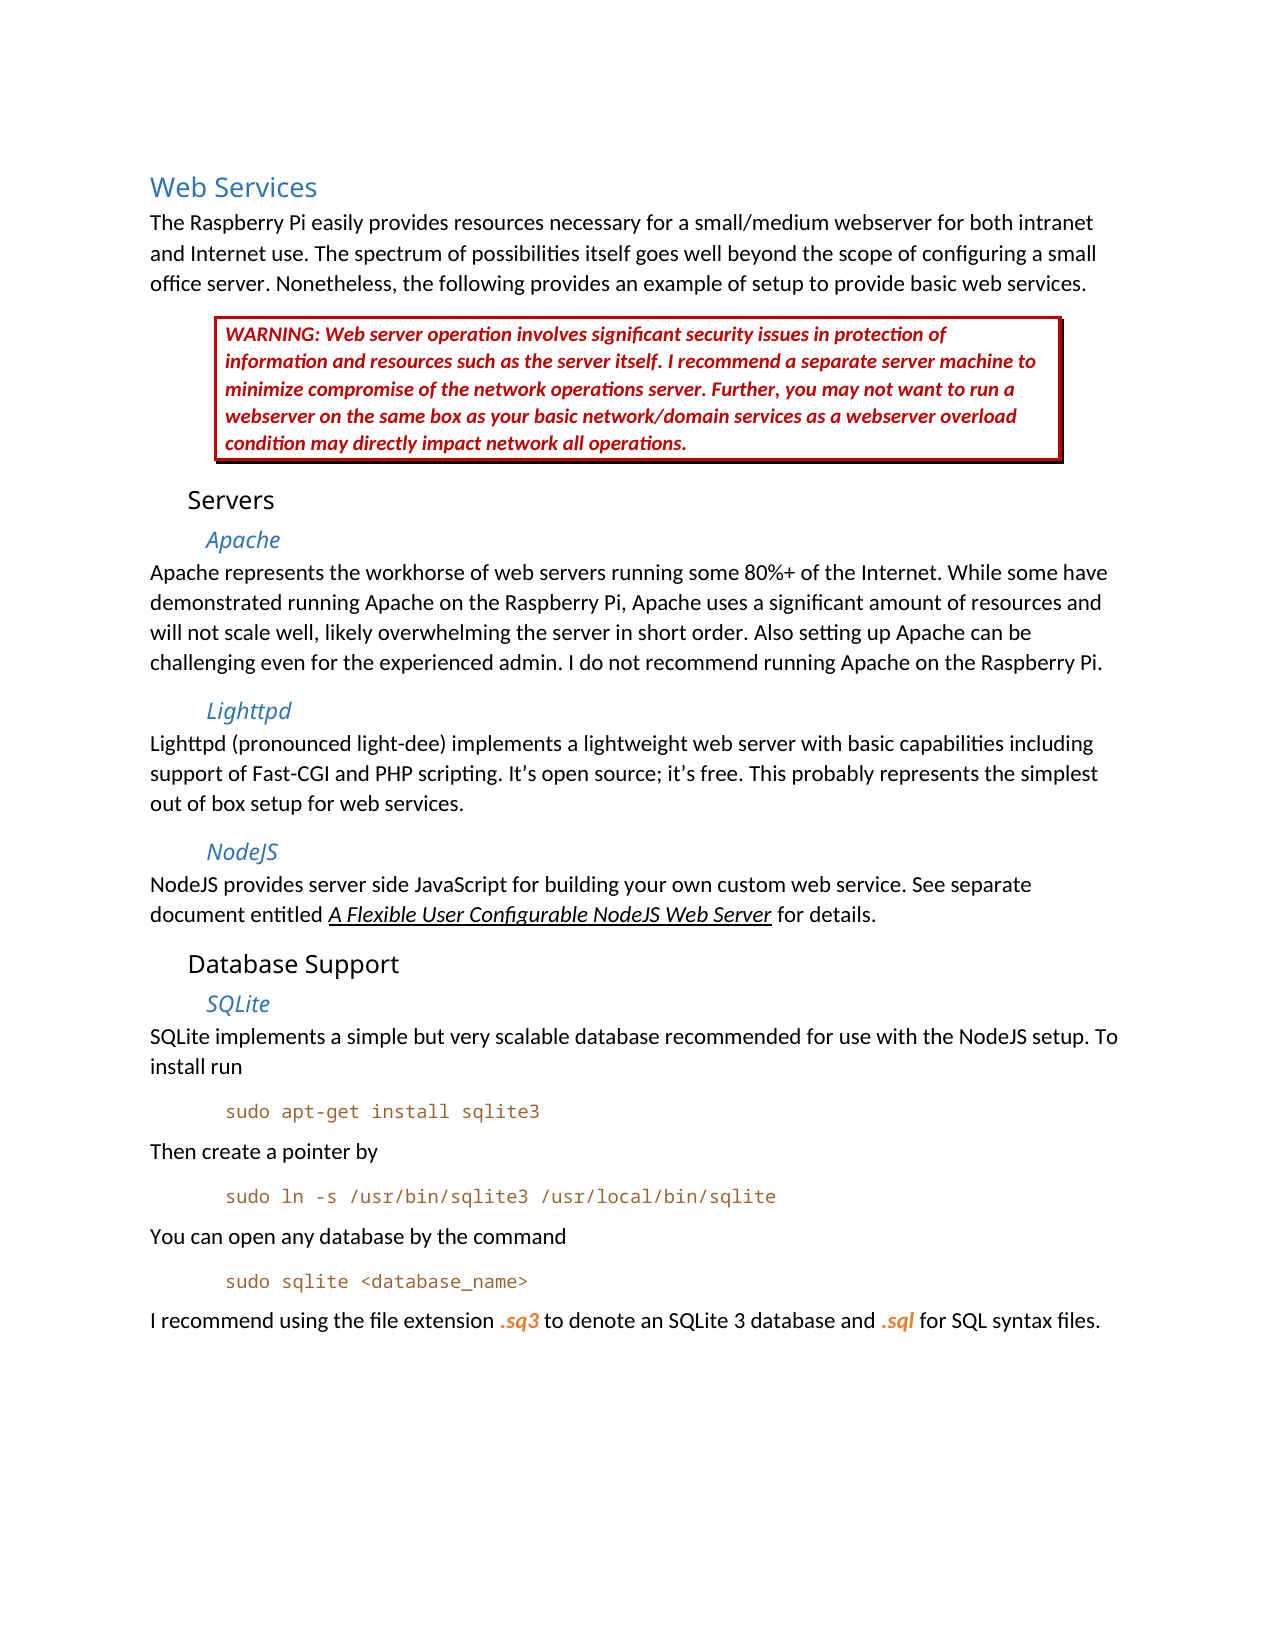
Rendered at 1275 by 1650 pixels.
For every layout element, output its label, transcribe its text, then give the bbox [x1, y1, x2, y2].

subtitle Web Services [150, 169, 1125, 206]
text Apache represents the workhorse of web servers running some 80%+ of the Internet. While some have demonstrated running Apache on the Raspberry Pi, Apache uses a significant amount of resources and will not scale well, likely overwhelming the server in short order. Also setting up Apache can be challenging even for the experienced admin. I do not recommend running Apache on the Raspberry Pi. [150, 558, 1125, 676]
text WARNING: Web server operation involves significant security issues in protection of information and resources such as the server itself. I recommend a separate server machine to minimize compromise of the network operations server. Further, you may not want to run a webserver on the same box as your basic network/domain services as a webserver overload condition may directly impact network all operations. [217, 319, 1058, 458]
subtitle Apache [206, 524, 1125, 555]
subtitle NodeJS [206, 836, 1125, 867]
text sudo ln -s /usr/bin/sqlite3 /usr/local/bin/sqlite [225, 1184, 1125, 1209]
text sudo apt-get install sqlite3 [225, 1099, 1125, 1124]
text The Raspberry Pi easily provides resources necessary for a small/medium webserver for both intranet and Internet use. The spectrum of possibilities itself goes well beyond the scope of configuring a small office server. Nonetheless, the following provides an example of setup to provide basic web services. [150, 208, 1125, 297]
subtitle Lighttpd [206, 695, 1125, 726]
text SQLite implements a simple but very scalable database recommended for use with the NodeJS setup. To install run [150, 1022, 1125, 1080]
text You can open any database by the command [150, 1222, 1125, 1250]
subtitle Servers [187, 483, 1125, 517]
text Then create a pointer by [150, 1137, 1125, 1165]
text I recommend using the file extension .sq3 to denote an SQLite 3 database and .sql for SQL syntax files. [150, 1307, 1125, 1335]
text Lighttpd (pronounced light-dee) implements a lightweight web server with basic capabilities including support of Fast-CGI and PHP scripting. It’s open source; it’s free. This probably represents the simplest out of box setup for web services. [150, 729, 1125, 817]
text sudo sqlite <database_name> [225, 1269, 1125, 1294]
subtitle SQLite [206, 988, 1125, 1019]
text NodeJS provides server side JavaScript for building your own custom web service. See separate document entitled A Flexible User Configurable NodeJS Web Server for details. [150, 870, 1125, 928]
subtitle Database Support [187, 947, 1125, 981]
